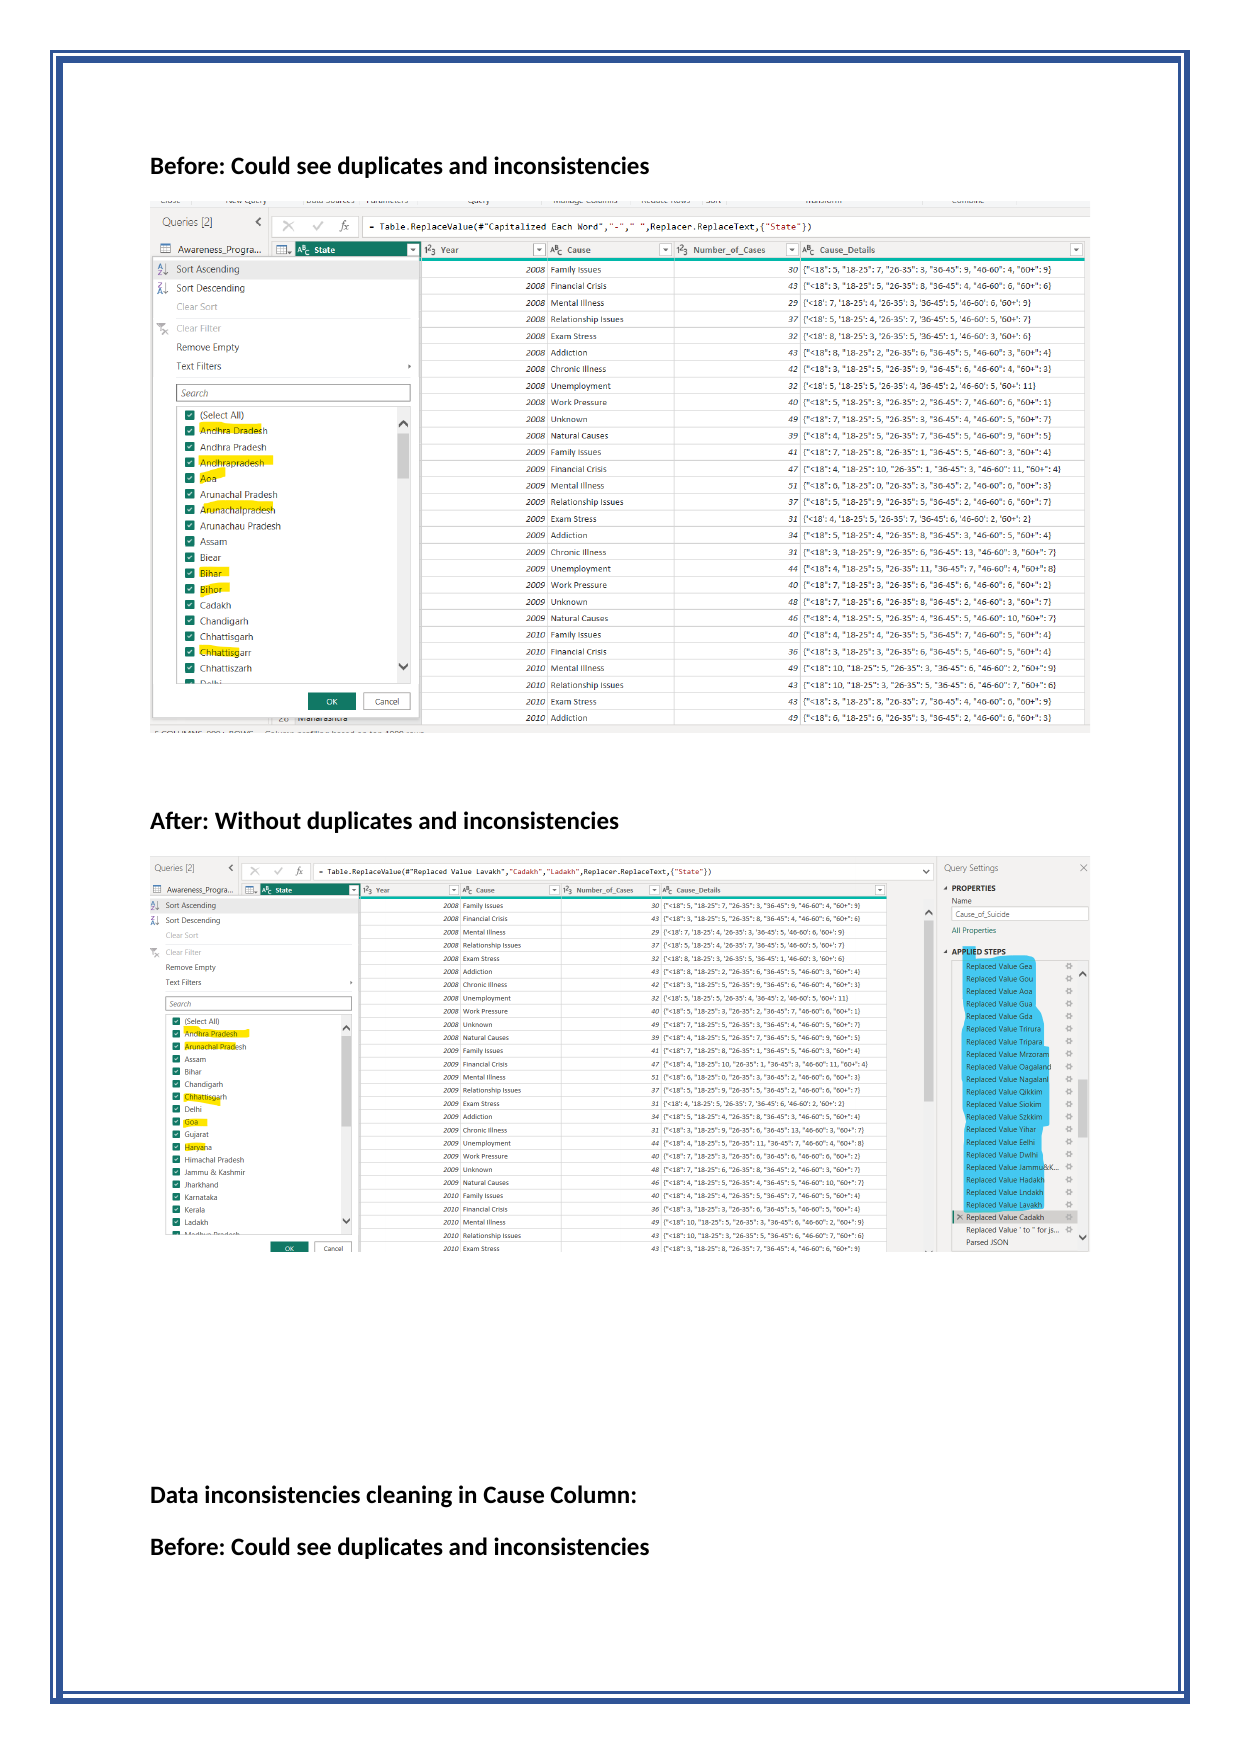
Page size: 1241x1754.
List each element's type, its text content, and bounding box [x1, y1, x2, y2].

text Data inconsistencies cleaning in Cause Column: [150, 1479, 1090, 1510]
text Before: Could see duplicates and inconsistencies [150, 150, 1090, 181]
text Before: Could see duplicates and inconsistencies [150, 1531, 1090, 1562]
text After: Without duplicates and inconsistencies [150, 805, 1090, 836]
picture [150, 201, 1091, 733]
picture [150, 856, 1091, 1252]
